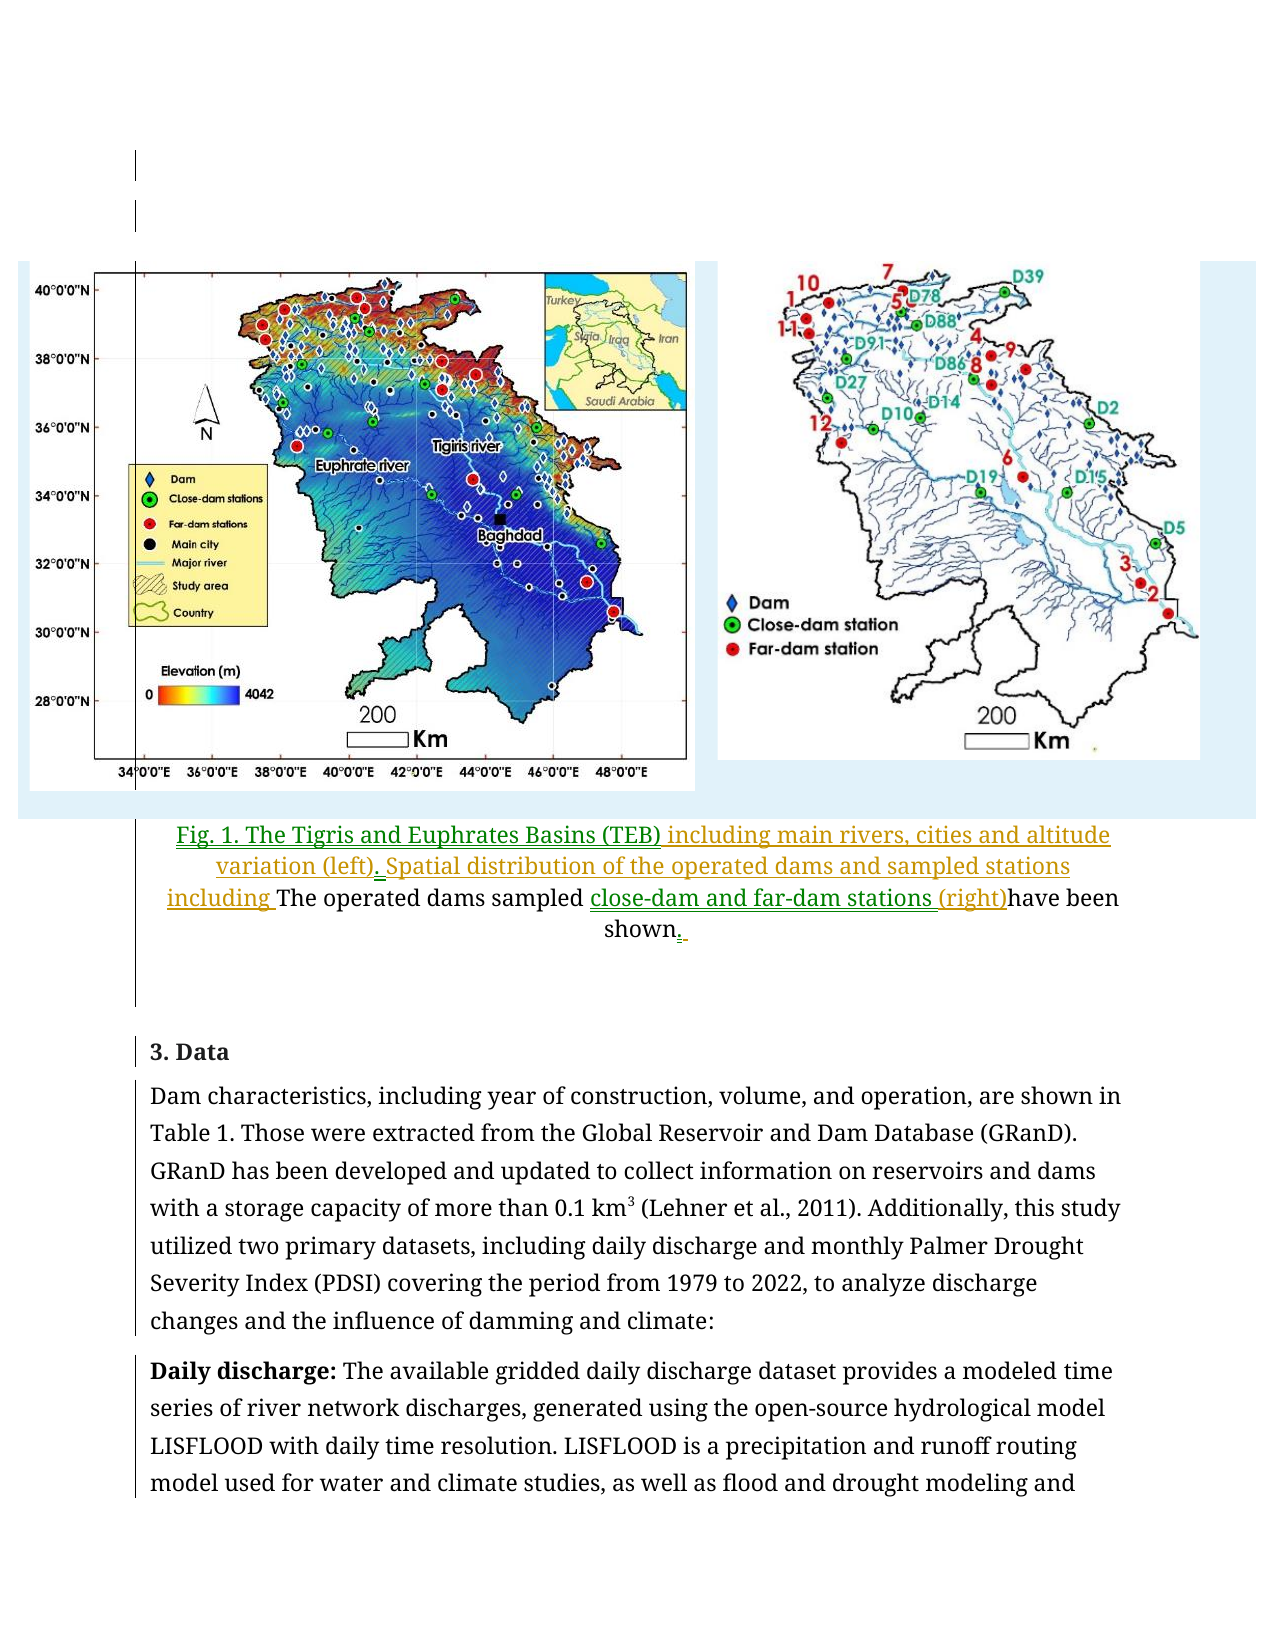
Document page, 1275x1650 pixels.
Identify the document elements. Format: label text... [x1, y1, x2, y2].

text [150, 1355, 1125, 1498]
text 3. Data [150, 1036, 1125, 1067]
text Dam characteristics, including year of construction, volume, and operation, are shown in Table 1. Those were extracted from the Global Reservoir and Dam Database (GRanD). GRanD has been developed and updated to collect information on reservoirs and dams with a storage capacity of more than 0.1 km3 (Lehner et al., 2011). Additionally, this study utilized two primary datasets, including daily discharge and monthly Palmer Drought Severity Index (PDSI) covering the period from 1979 to 2022, to analyze discharge changes and the influence of damming and climate: [150, 1080, 1125, 1336]
picture [29, 261, 695, 791]
picture [717, 261, 1200, 760]
